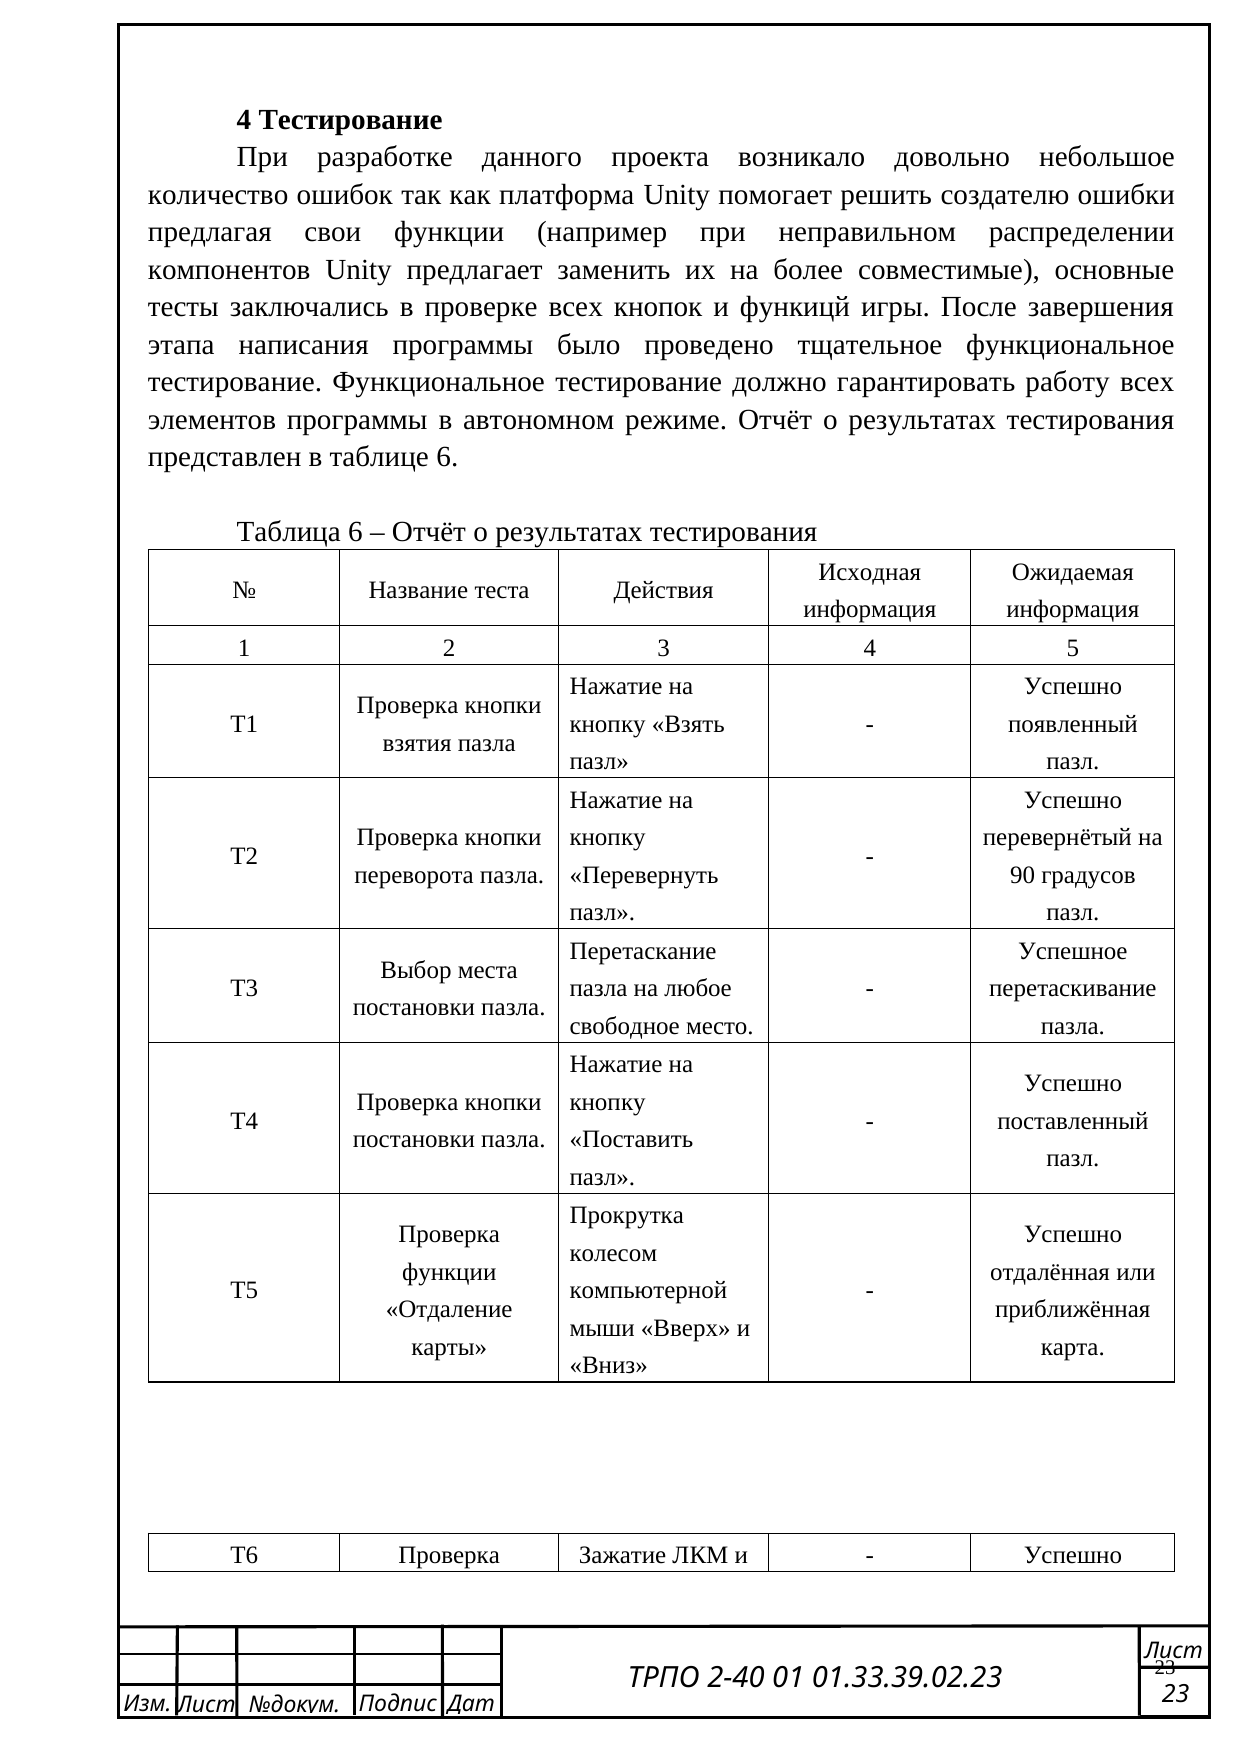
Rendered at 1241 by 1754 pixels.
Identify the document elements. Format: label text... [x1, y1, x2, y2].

table_cell Успешно перевернётый на 90 градусов пазл. [971, 778, 1174, 928]
table_cell T4 [149, 1043, 339, 1193]
table_cell Прокрутка колесом компьютерной мыши «Вверх» и «Вниз» [559, 1194, 768, 1381]
table_cell - [769, 665, 970, 777]
table_cell T2 [149, 778, 339, 928]
table_cell Успешно отдалённая или приближённая карта. [971, 1194, 1174, 1381]
table_cell T3 [149, 929, 339, 1042]
table_header Название теста [340, 550, 558, 625]
table_cell Проверка кнопки взятия пазла [340, 665, 558, 777]
table_header № [149, 550, 339, 625]
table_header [559, 1534, 768, 1571]
table_cell 1 [149, 626, 339, 664]
table_header - [769, 1534, 970, 1571]
table_cell Нажатие на кнопку «Поставить пазл». [559, 1043, 768, 1193]
table_cell - [769, 778, 970, 928]
table_cell Проверка кнопки постановки пазла. [340, 1043, 558, 1193]
table_cell - [769, 929, 970, 1042]
table_cell Выбор места постановки пазла. [340, 929, 558, 1042]
table_cell Успешное перетаскивание пазла. [971, 929, 1174, 1042]
table_cell 4 [769, 626, 970, 664]
table_cell Успешно поставленный пазл. [971, 1043, 1174, 1193]
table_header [340, 1534, 558, 1571]
table_cell T1 [149, 665, 339, 777]
table_cell - [769, 1194, 970, 1381]
table_header Исходная информация [769, 550, 970, 625]
table_cell Проверка кнопки переворота пазла. [340, 778, 558, 928]
table_header T6 [149, 1534, 339, 1571]
table_cell 5 [971, 626, 1174, 664]
table_cell Проверка функции «Отдаление карты» [340, 1194, 558, 1381]
text При разработке данного проекта возникало довольно небольшое количество ошибок так как платформа Unity помогает решить создателю ошибки предлагая свои функции (например при неправильном распределении компонентов Unity предлагает заменить их на более совместимые), основные тесты заключались в проверке всех кнопок и функицй игры. После завершения этапа написания программы было проведено тщательное функциональное тестирование. Функциональное тестирование должно гарантировать работу всех элементов программы в автономном режиме. Отчёт о результатах тестирования представлен в таблице 6. [148, 137, 1175, 474]
table_header Действия [559, 550, 768, 625]
table_cell - [769, 1043, 970, 1193]
table_cell Перетаскание пазла на любое свободное место. [559, 929, 768, 1042]
table_header Ожидаемая информация [971, 550, 1174, 625]
table_cell 2 [340, 626, 558, 664]
table_cell 3 [559, 626, 768, 664]
text Таблица 6 – Отчёт о результатах тестирования [148, 512, 1175, 549]
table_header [971, 1534, 1174, 1571]
text 4 Тестирование [148, 99, 1175, 137]
table_cell T5 [149, 1194, 339, 1381]
table_cell Нажатие на кнопку «Взять пазл» [559, 665, 768, 777]
table_cell Успешно появленный пазл. [971, 665, 1174, 777]
table_cell Нажатие на кнопку «Перевернуть пазл». [559, 778, 768, 928]
